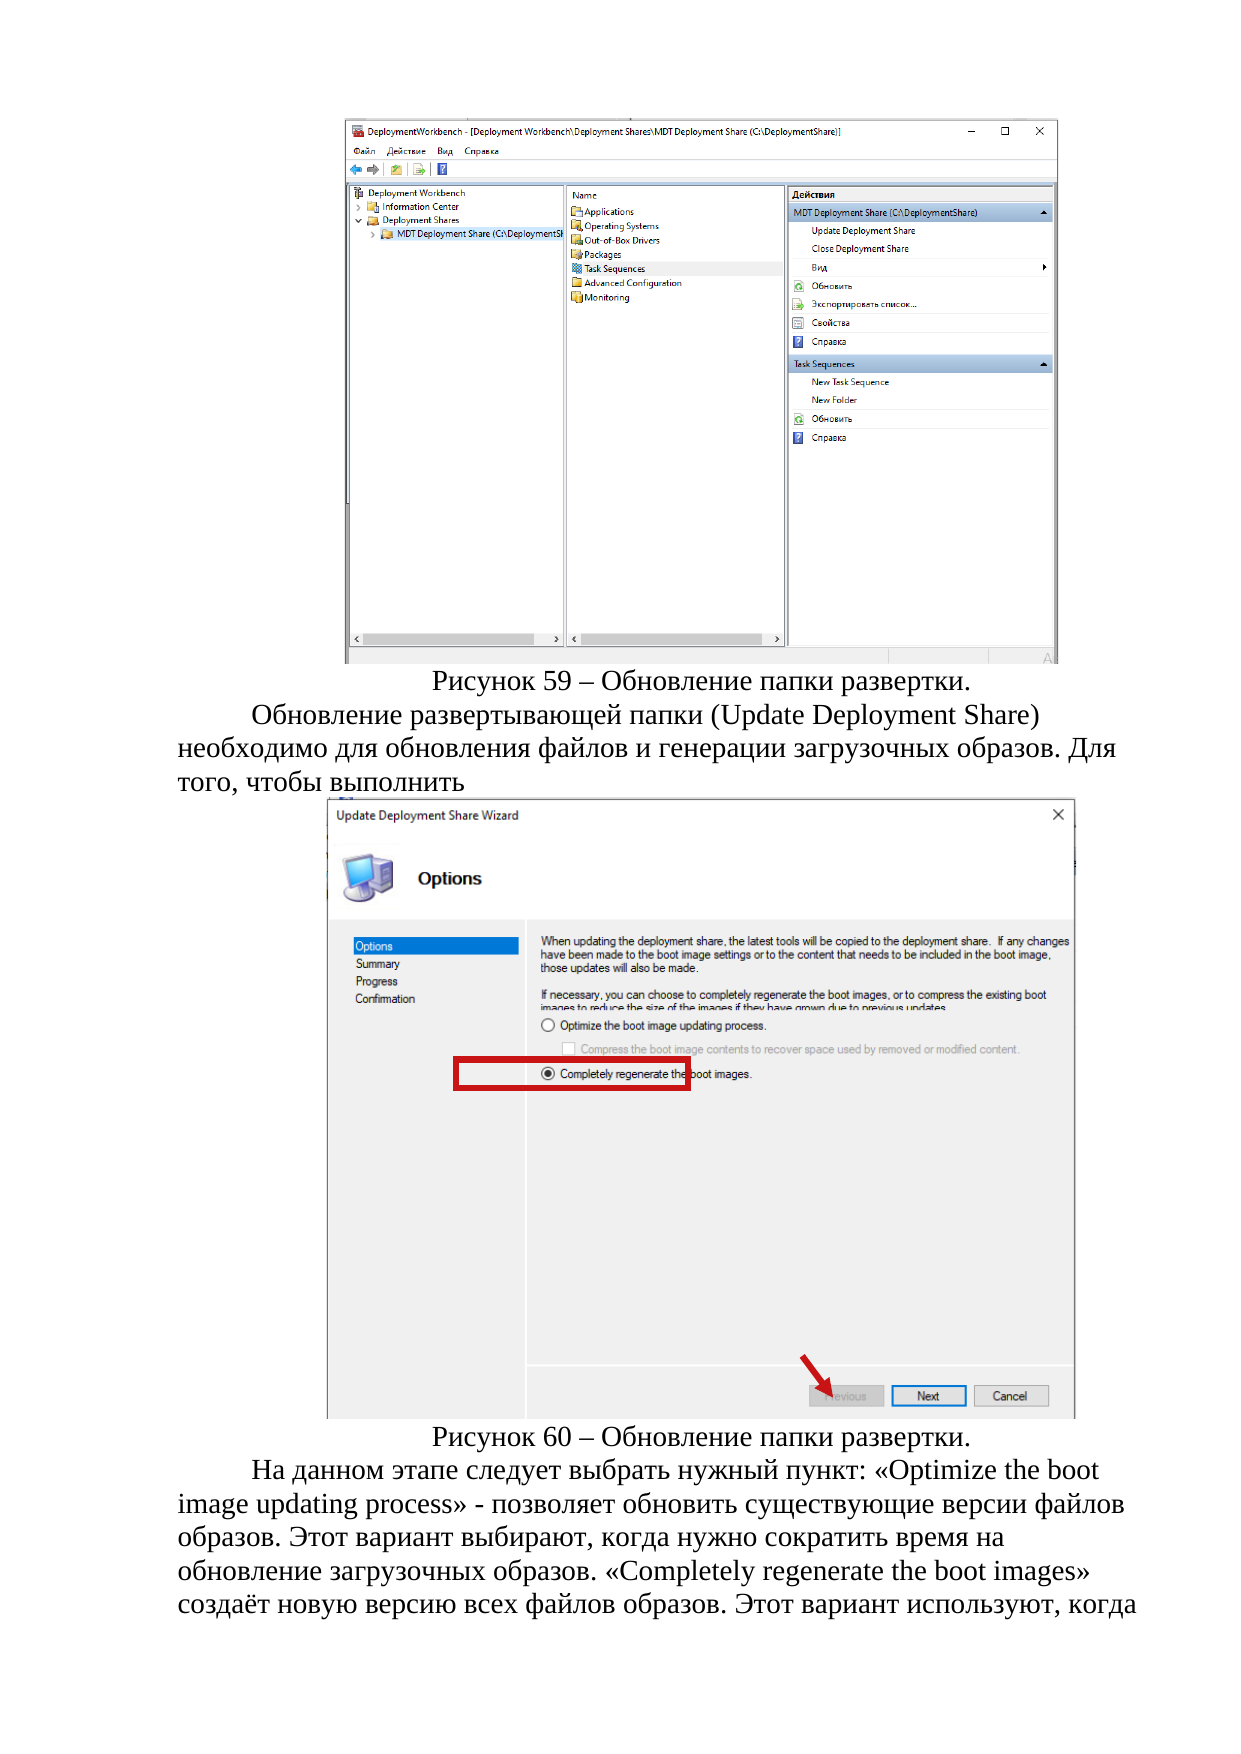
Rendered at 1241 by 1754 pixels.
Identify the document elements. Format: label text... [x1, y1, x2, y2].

text Рисунок 60 – Обновление папки развертки. [177, 1419, 1152, 1452]
picture [344, 118, 1059, 664]
picture [326, 797, 1077, 1419]
text Обновление развертывающей папки (Update Deployment Share) необходимо для обновления файлов и генерации загрузочных образов. Для того, чтобы выполнить [177, 697, 1152, 797]
text Рисунок 59 – Обновление папки развертки. [177, 663, 1152, 697]
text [177, 1452, 1152, 1620]
